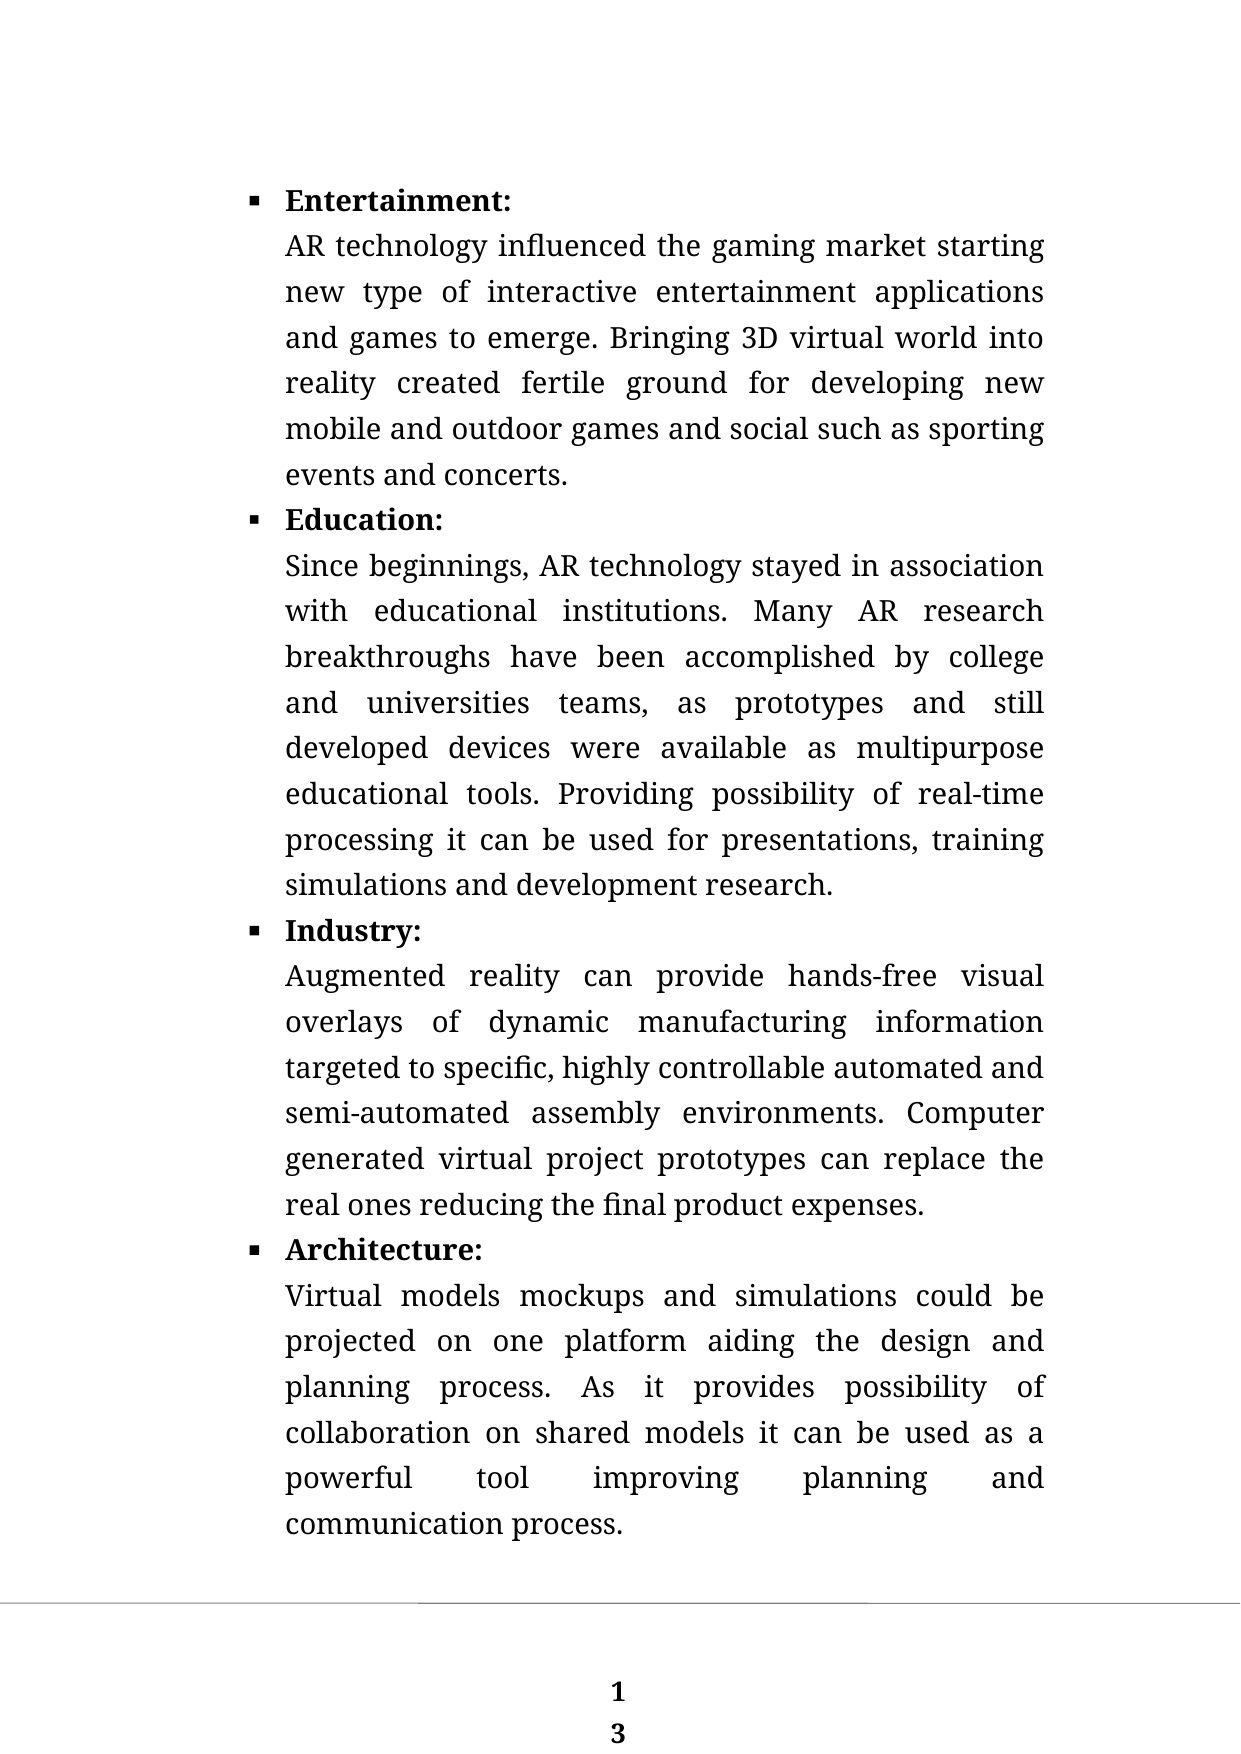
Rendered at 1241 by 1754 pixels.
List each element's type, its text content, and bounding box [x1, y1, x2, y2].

list Entertainment: AR technology influenced the gaming market starting new type of interactive entertainment applications and games to emerge. Bringing 3D virtual world into reality created fertile ground for developing new mobile and outdoor games and social such as sporting events and concerts. [247, 180, 1045, 493]
list Architecture: Virtual models mockups and simulations could be projected on one platform aiding the design and planning process. As it provides possibility of collaboration on shared models it can be used as a powerful tool improving planning and communication process. [247, 1229, 1045, 1543]
list Industry: Augmented reality can provide hands-free visual overlays of dynamic manufacturing information targeted to specific, highly controllable automated and semi-automated assembly environments. Computer generated virtual project prototypes can replace the real ones reducing the final product expenses. [247, 910, 1045, 1223]
list Education: Since beginnings, AR technology stayed in association with educational institutions. Many AR research breakthroughs have been accomplished by college and universities teams, as prototypes and still developed devices were available as multipurpose educational tools. Providing possibility of real-time processing it can be used for presentations, training simulations and development research. [247, 499, 1045, 904]
